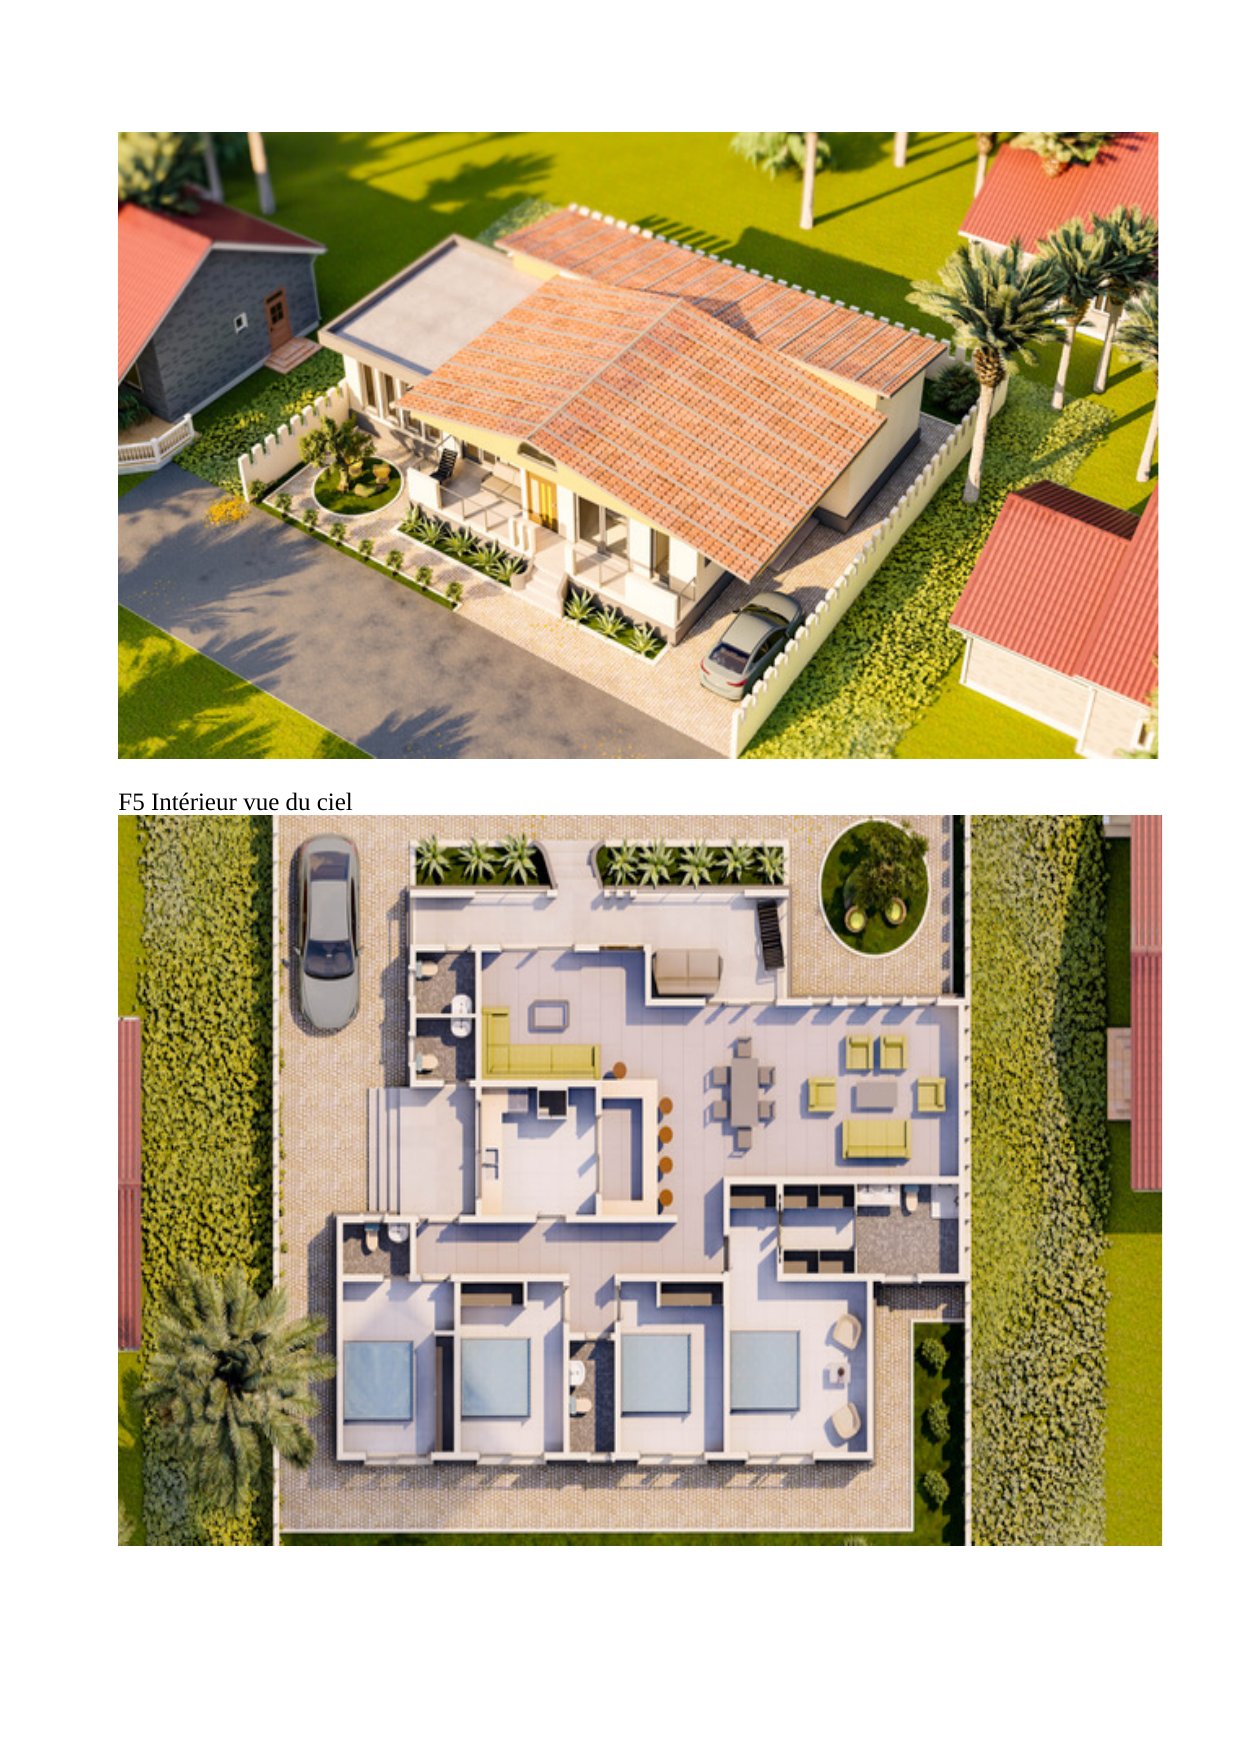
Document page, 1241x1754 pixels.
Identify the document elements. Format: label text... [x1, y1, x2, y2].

text F5 Intérieur vue du ciel [118, 787, 1122, 815]
picture [118, 132, 1159, 759]
picture [118, 815, 1163, 1546]
